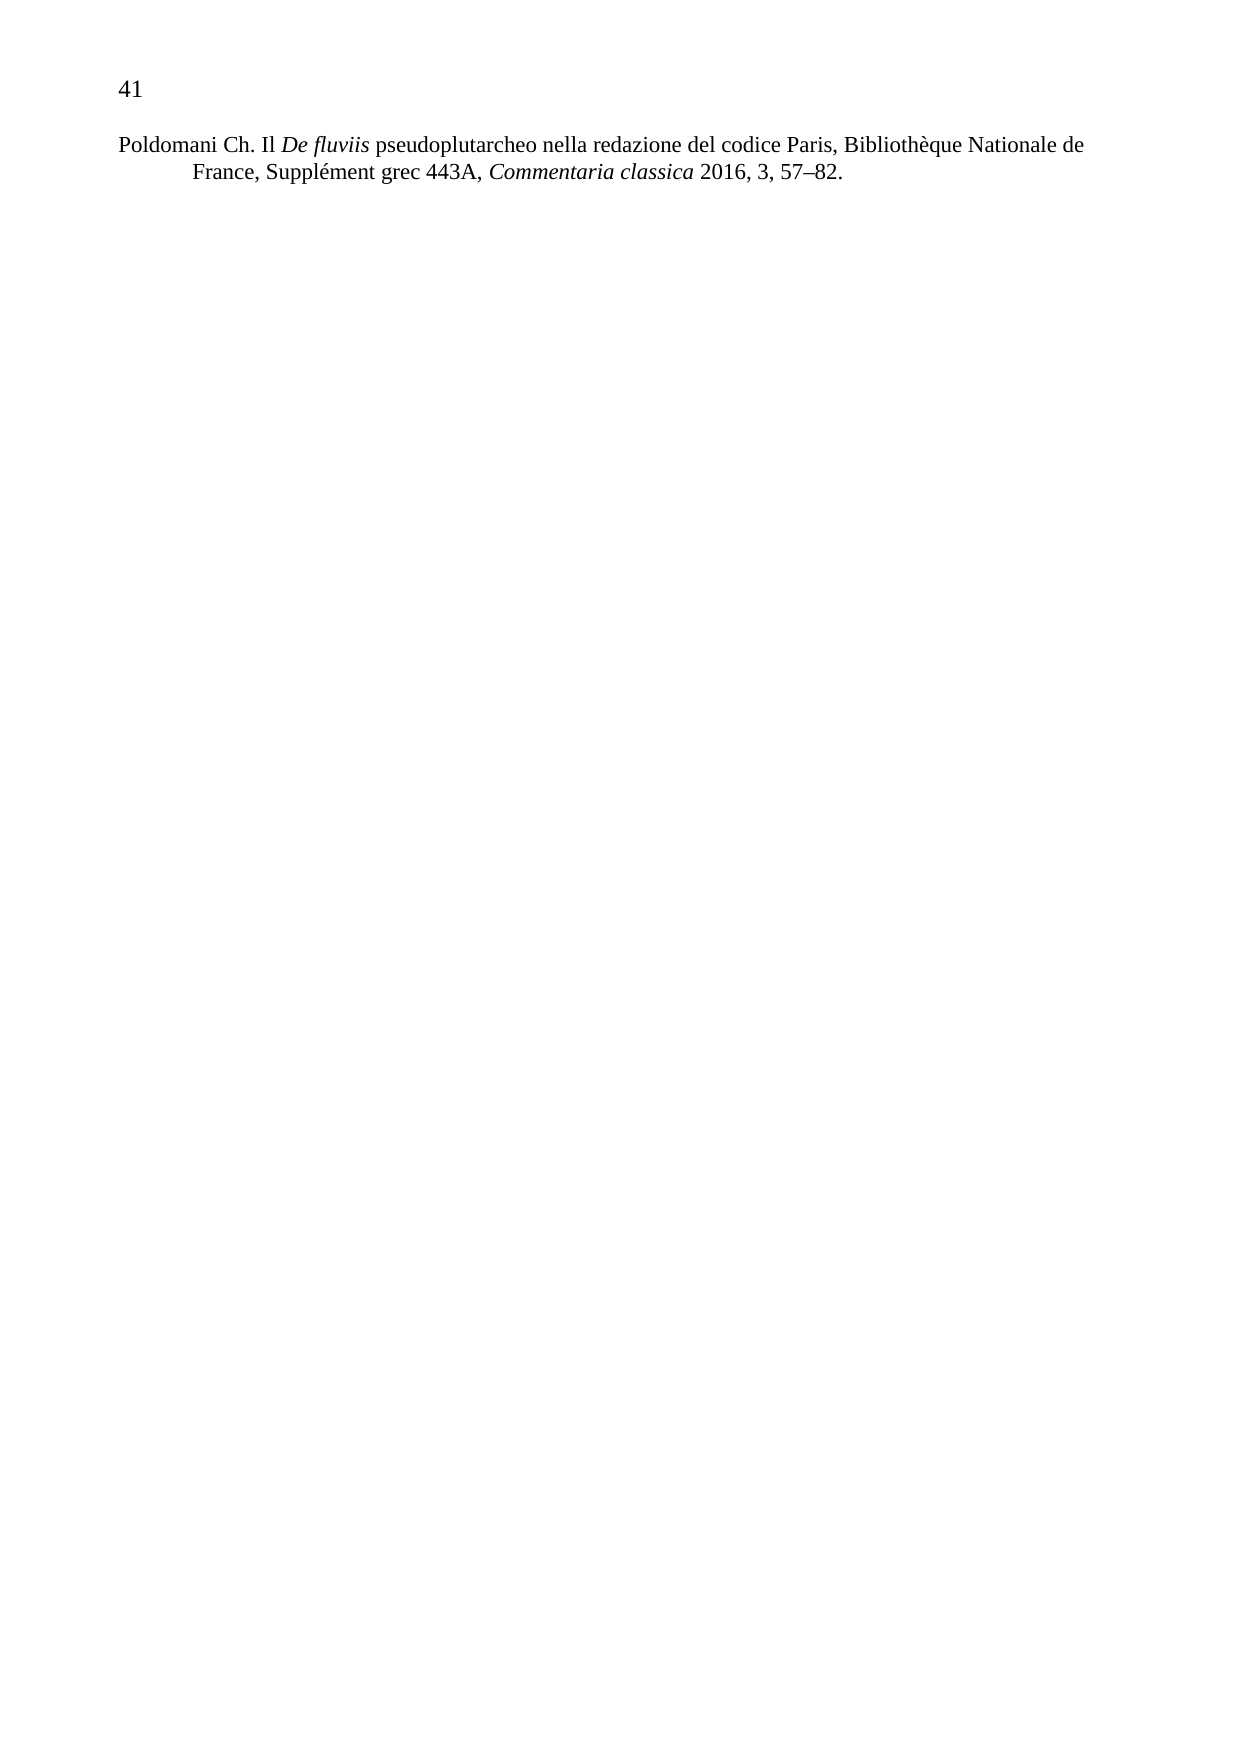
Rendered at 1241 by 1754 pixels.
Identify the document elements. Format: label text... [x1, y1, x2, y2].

text Poldomani Ch. Il De fluviis pseudoplutarcheo nella redazione del codice Paris, Bibliothèque Nationale de France, Supplément grec 443A, Commentaria classica 2016, 3, 57–82. [118, 131, 1122, 184]
